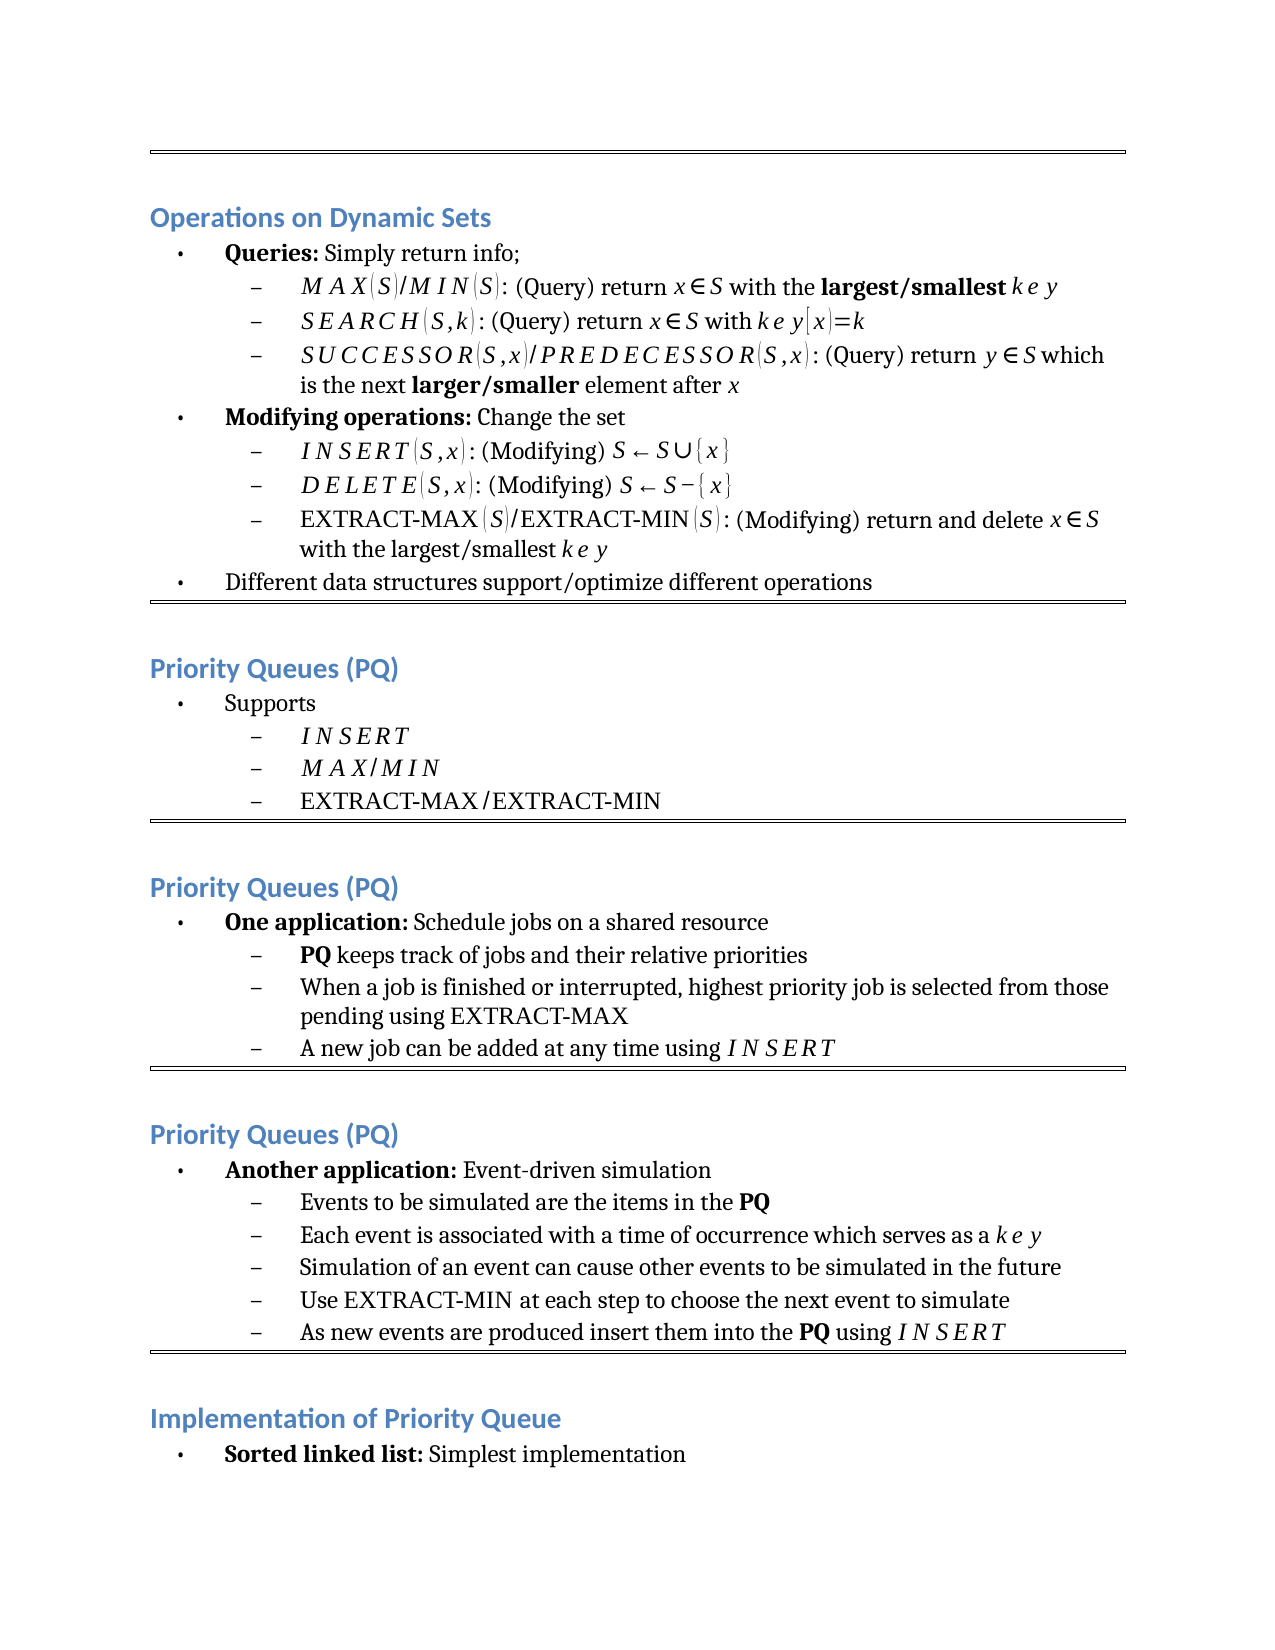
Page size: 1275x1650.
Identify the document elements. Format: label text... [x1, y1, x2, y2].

list (Query) return with [250, 306, 1125, 336]
list (Modifying) return and delete with the largest/smallest [250, 504, 1125, 564]
list Use at each step to choose the next event to simulate [250, 1286, 1125, 1314]
subtitle Operations on Dynamic Sets [150, 199, 1125, 235]
subtitle Priority Queues (PQ) [150, 1116, 1125, 1152]
list Queries: Simply return info; [175, 239, 1125, 268]
list One application: Schedule jobs on a shared resource [175, 908, 1125, 937]
list Supports [175, 689, 1125, 718]
list Another application: Event-driven simulation [175, 1156, 1125, 1184]
list Events to be simulated are the items in the PQ [250, 1188, 1125, 1217]
list PQ keeps track of jobs and their relative priorities [250, 941, 1125, 969]
list Different data structures support/optimize different operations [175, 568, 1125, 596]
list As new events are produced insert them into the PQ using [250, 1318, 1125, 1347]
list A new job can be added at any time using [250, 1034, 1125, 1063]
list Simulation of an event can cause other events to be simulated in the future [250, 1253, 1125, 1282]
list (Modifying) [250, 436, 1125, 466]
subtitle Priority Queues (PQ) [150, 650, 1125, 685]
subtitle Priority Queues (PQ) [150, 869, 1125, 904]
list Sorted linked list: Simplest implementation [175, 1440, 1125, 1468]
list Each event is associated with a time of occurrence which serves as a [250, 1221, 1125, 1249]
list When a job is finished or interrupted, highest priority job is selected from those pending using [250, 973, 1125, 1031]
list (Query) return which is the next larger/smaller element after [250, 340, 1125, 399]
subtitle Implementation of Priority Queue [150, 1400, 1125, 1436]
list (Query) return with the largest/smallest [250, 271, 1125, 302]
list Modifying operations: Change the set [175, 403, 1125, 432]
list (Modifying) [250, 470, 1125, 501]
